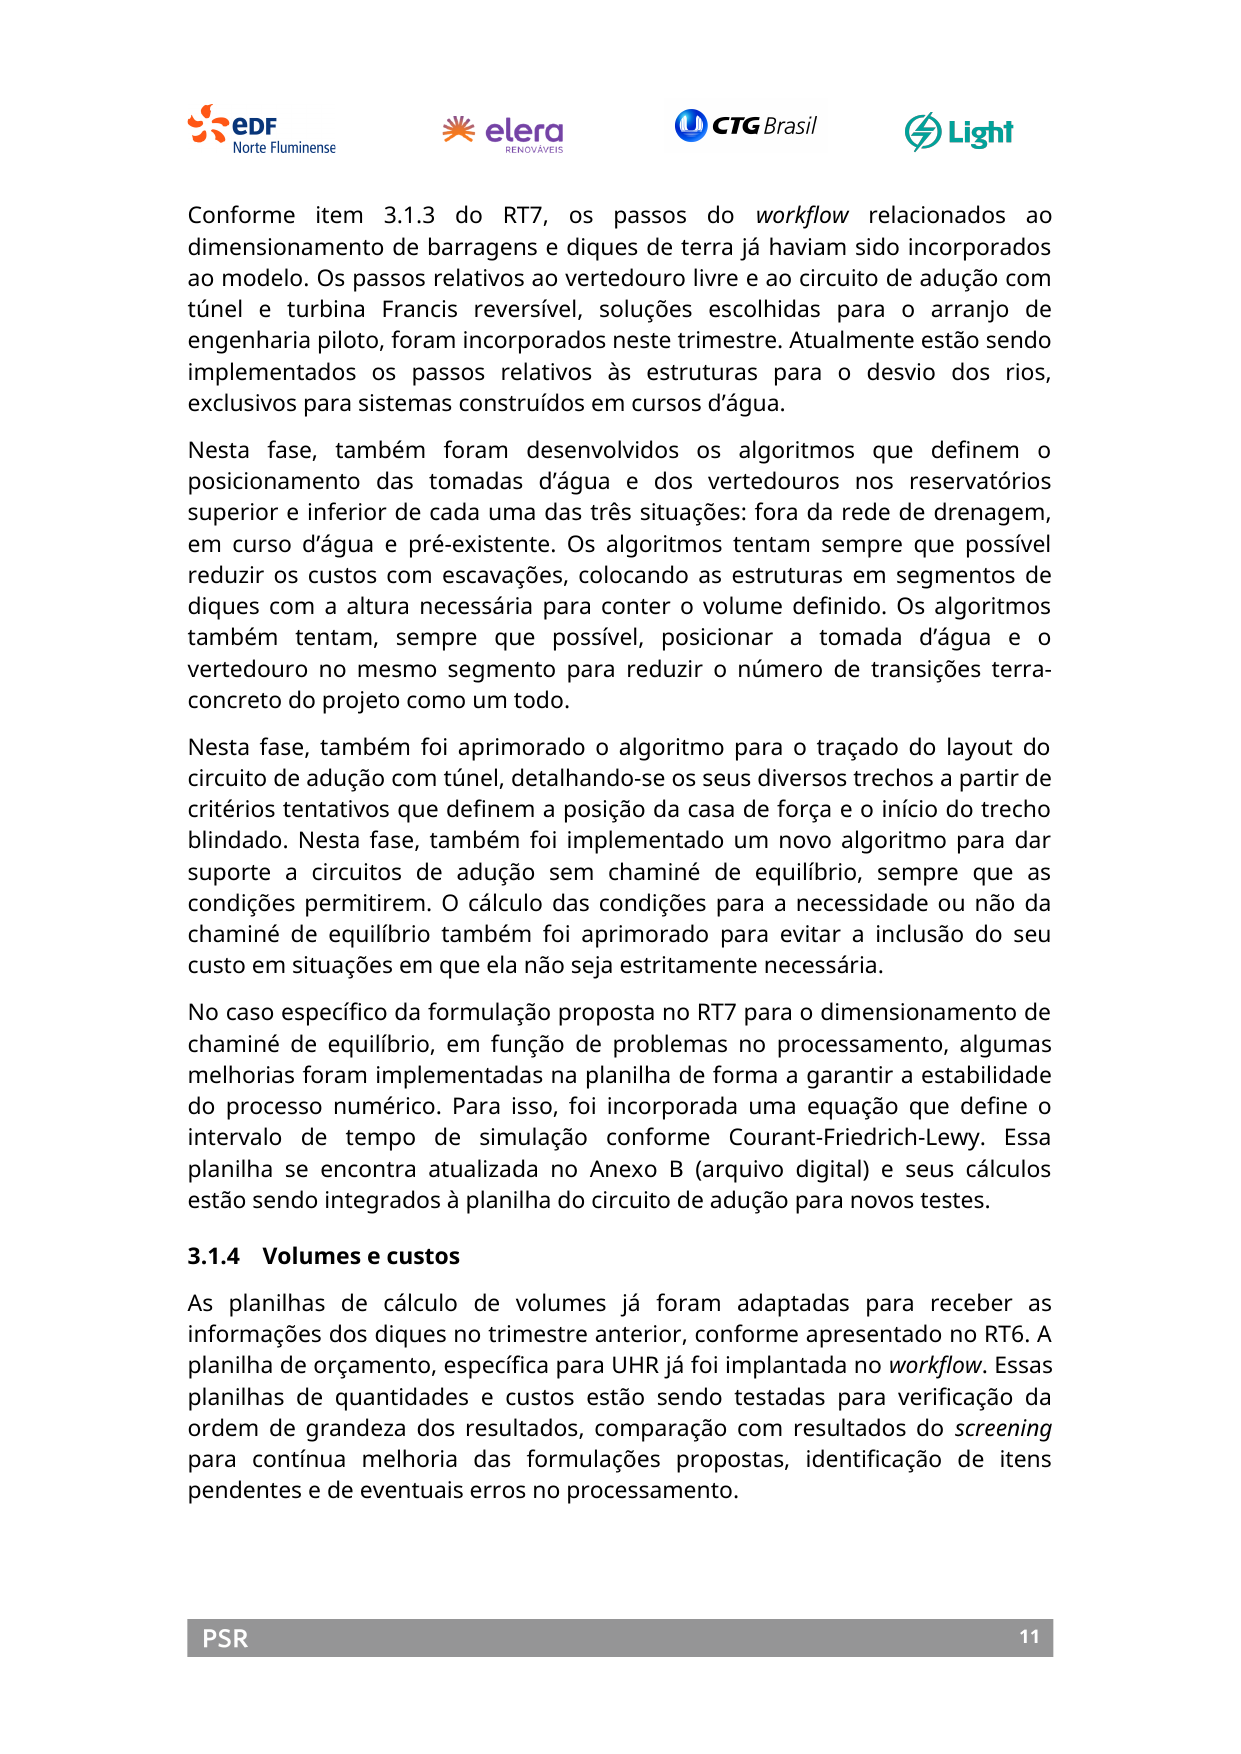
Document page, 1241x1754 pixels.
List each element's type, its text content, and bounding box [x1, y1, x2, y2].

picture [442, 116, 563, 153]
picture [664, 98, 828, 153]
picture [201, 1628, 250, 1649]
picture [905, 112, 1014, 153]
text Nesta fase, também foram desenvolvidos os algoritmos que definem o posicionamento das tomadas d’água e dos vertedouros nos reservatórios superior e inferior de cada uma das três situações: fora da rede de drenagem, em curso d’água e pré-existente. Os algoritmos tentam sempre que possível reduzir os custos com escavações, colocando as estruturas em segmentos de diques com a altura necessária para conter o volume definido. Os algoritmos também tentam, sempre que possível, posicionar a tomada d’água e o vertedouro no mesmo segmento para reduzir o número de transições terra-concreto do projeto como um todo. [187, 434, 1053, 715]
text Conforme item 3.1.3 do RT7, os passos do workflow relacionados ao dimensionamento de barragens e diques de terra já haviam sido incorporados ao modelo. Os passos relativos ao vertedouro livre e ao circuito de adução com túnel e turbina Francis reversível, soluções escolhidas para o arranjo de engenharia piloto, foram incorporados neste trimestre. Atualmente estão sendo implementados os passos relativos às estruturas para o desvio dos rios, exclusivos para sistemas construídos em cursos d’água. [187, 199, 1053, 418]
text As planilhas de cálculo de volumes já foram adaptadas para receber as informações dos diques no trimestre anterior, conforme apresentado no RT6. A planilha de orçamento, específica para UHR já foi implantada no workflow. Essas planilhas de quantidades e custos estão sendo testadas para verificação da ordem de grandeza dos resultados, comparação com resultados do screening para contínua melhoria das formulações propostas, identificação de itens pendentes e de eventuais erros no processamento. [187, 1287, 1053, 1506]
text Nesta fase, também foi aprimorado o algoritmo para o traçado do layout do circuito de adução com túnel, detalhando-se os seus diversos trechos a partir de critérios tentativos que definem a posição da casa de força e o início do trecho blindado. Nesta fase, também foi implementado um novo algoritmo para dar suporte a circuitos de adução sem chaminé de equilíbrio, sempre que as condições permitirem. O cálculo das condições para a necessidade ou não da chaminé de equilíbrio também foi aprimorado para evitar a inclusão do seu custo em situações em que ela não seja estritamente necessária. [187, 731, 1053, 981]
subtitle Volumes e custos [187, 1240, 1053, 1271]
text No caso específico da formulação proposta no RT7 para o dimensionamento de chaminé de equilíbrio, em função de problemas no processamento, algumas melhorias foram implementadas na planilha de forma a garantir a estabilidade do processo numérico. Para isso, foi incorporada uma equação que define o intervalo de tempo de simulação conforme Courant-Friedrich-Lewy. Essa planilha se encontra atualizada no Anexo B (arquivo digital) e seus cálculos estão sendo integrados à planilha do circuito de adução para novos testes. [187, 996, 1053, 1215]
picture [187, 104, 336, 153]
